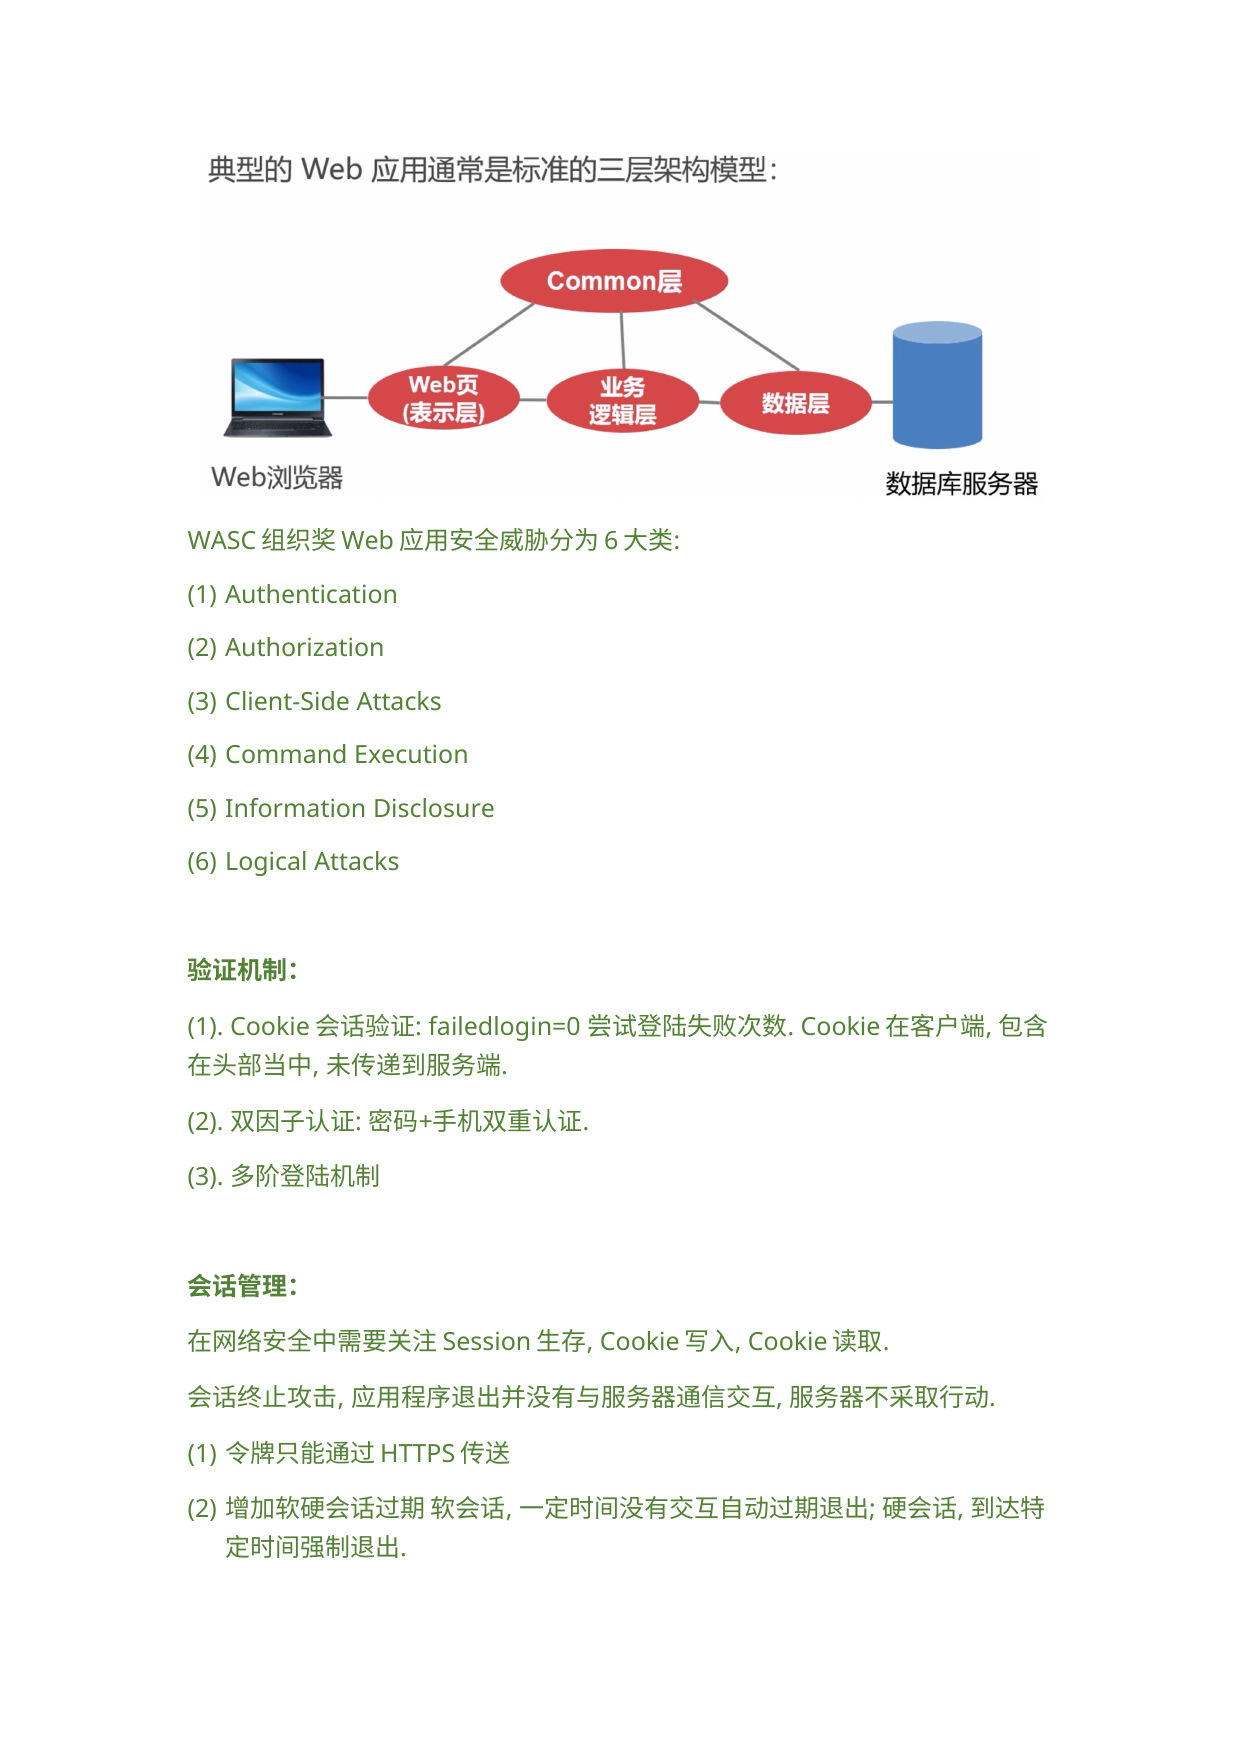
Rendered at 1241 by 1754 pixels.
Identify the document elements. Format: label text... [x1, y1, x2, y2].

text (2). 双因子认证: 密码+手机双重认证. [187, 1101, 1053, 1137]
text 在网络安全中需要关注Session生存, Cookie写入, Cookie读取. [187, 1322, 1053, 1358]
list Command Execution [187, 737, 1053, 771]
list Authentication [187, 576, 1053, 611]
list Authorization [187, 630, 1053, 664]
list 令牌只能通过HTTPS传送 [187, 1433, 1053, 1469]
list Logical Attacks [187, 844, 1053, 878]
text 验证机制： [187, 951, 1053, 987]
text WASC组织奖Web应用安全威胁分为6大类: [187, 521, 1053, 557]
list Client-Side Attacks [187, 683, 1053, 717]
text (3). 多阶登陆机制 [187, 1157, 1053, 1193]
list 增加软硬会话过期 软会话, 一定时间没有交互自动过期退出; 硬会话, 到达特定时间强制退出. [187, 1489, 1053, 1564]
text 会话终止攻击, 应用程序退出并没有与服务器通信交互, 服务器不采取行动. [187, 1377, 1053, 1414]
text 会话管理： [187, 1266, 1053, 1302]
text (1). Cookie会话验证: failedlogin=0 尝试登陆失败次数. Cookie在客户端, 包含在头部当中, 未传递到服务端. [187, 1006, 1053, 1082]
list Information Disclosure [187, 790, 1053, 824]
picture [198, 150, 1042, 502]
